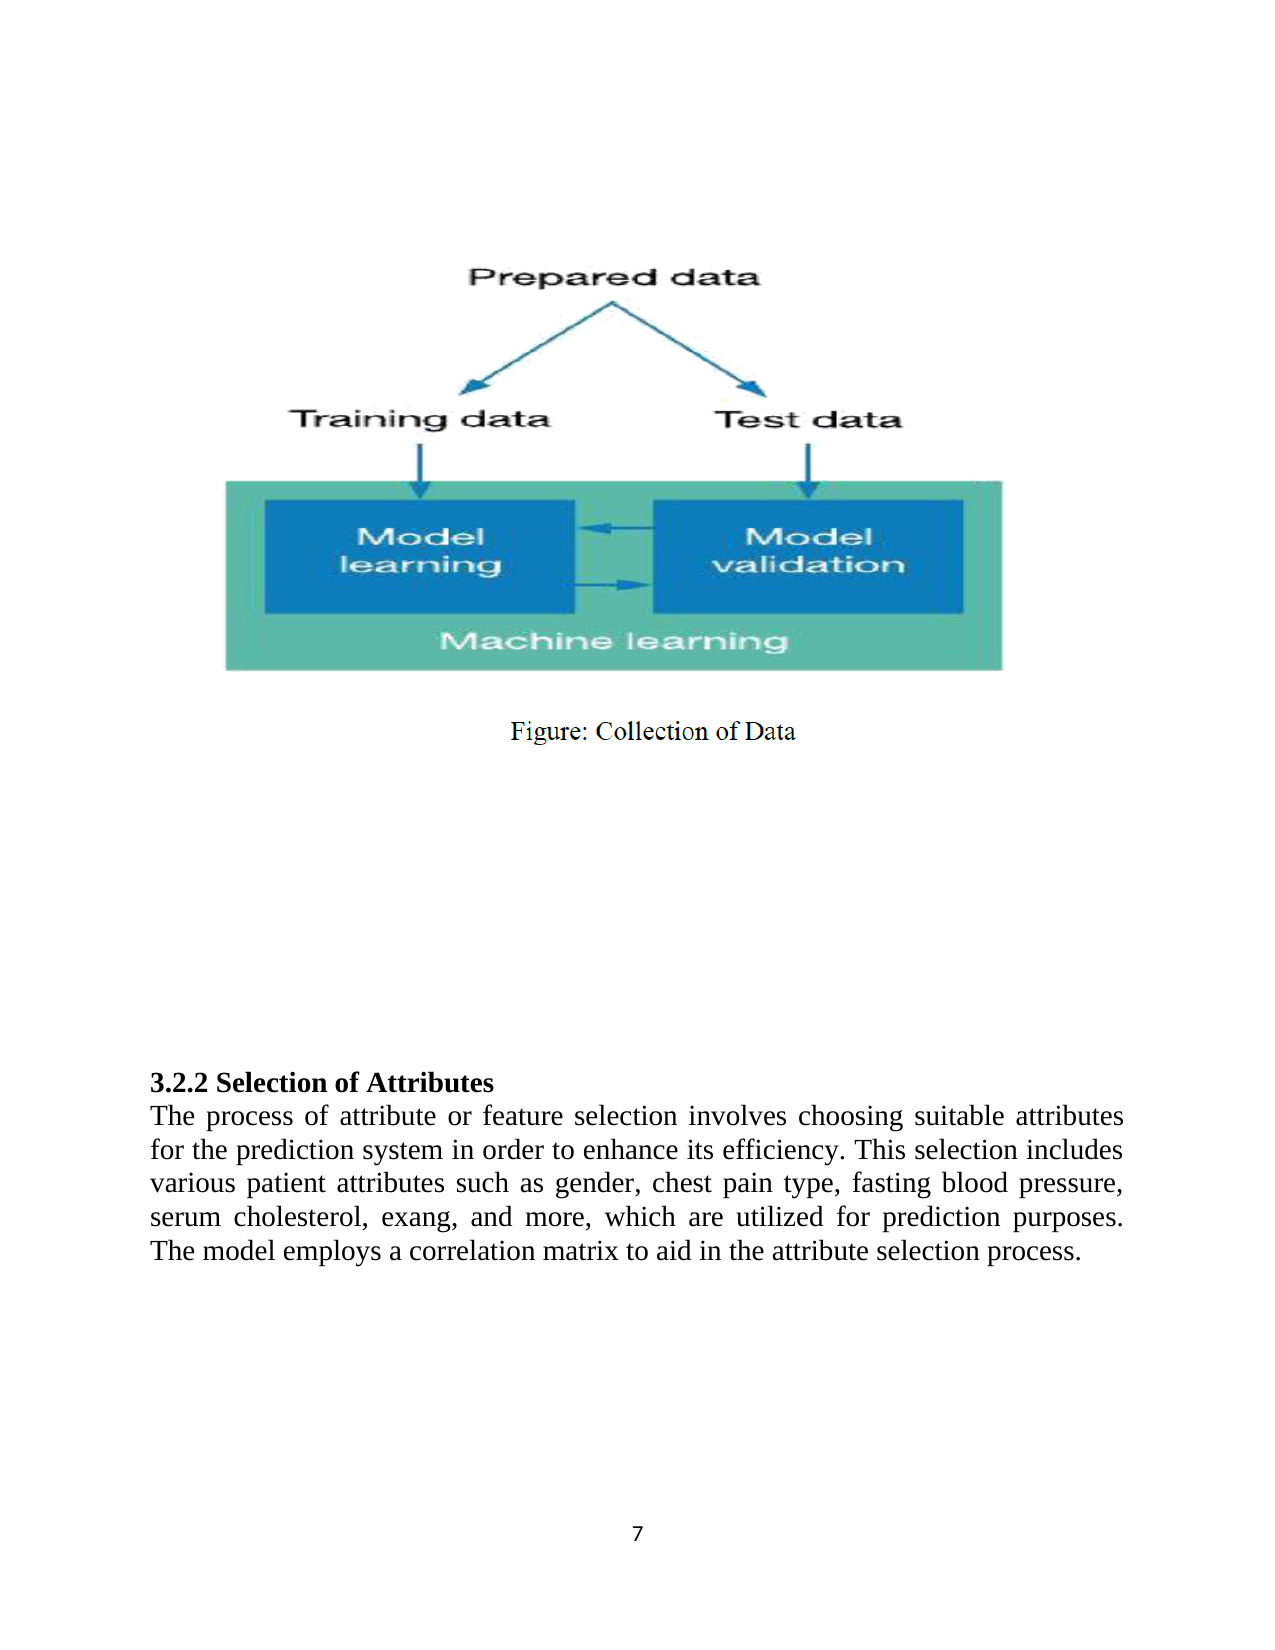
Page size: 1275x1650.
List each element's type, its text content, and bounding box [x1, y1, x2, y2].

text The process of attribute or feature selection involves choosing suitable attributes for the prediction system in order to enhance its efficiency. This selection includes various patient attributes such as gender, chest pain type, fasting blood pressure, serum cholesterol, exang, and more, which are utilized for prediction purposes. The model employs a correlation matrix to aid in the attribute selection process. [150, 1098, 1125, 1266]
text 3.2.2 Selection of Attributes [150, 1065, 1125, 1098]
picture [150, 217, 1125, 763]
